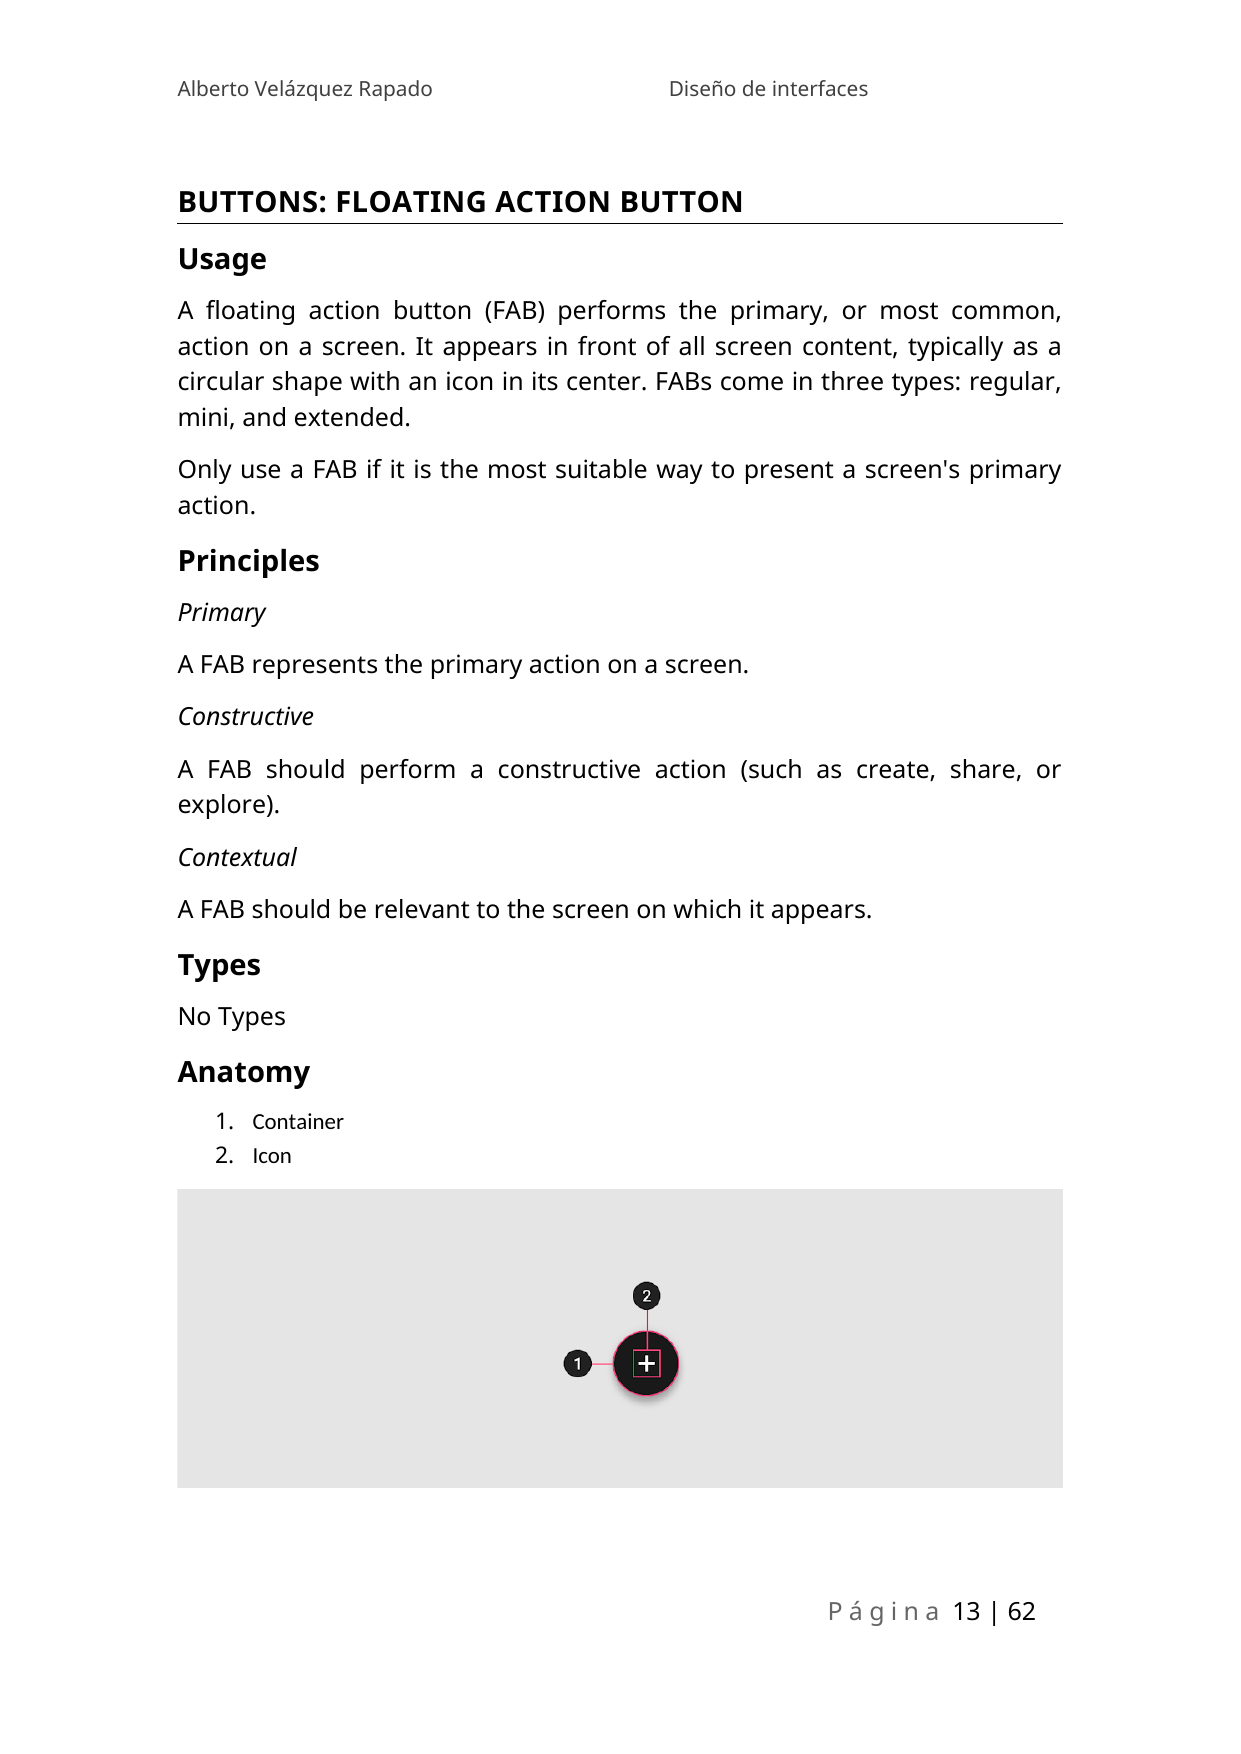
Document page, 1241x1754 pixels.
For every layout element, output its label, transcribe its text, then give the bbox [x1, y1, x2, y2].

subtitle Usage [177, 238, 1063, 278]
text A FAB should perform a constructive action (such as create, share, or explore). [177, 751, 1063, 821]
text A FAB represents the primary action on a screen. [177, 647, 1063, 681]
text Primary [177, 594, 1063, 628]
subtitle Principles [177, 540, 1063, 580]
text Only use a FAB if it is the most suitable way to present a screen's primary action. [177, 452, 1063, 522]
subtitle Anatomy [177, 1051, 1063, 1091]
list Icon [215, 1139, 1063, 1170]
list Container [215, 1105, 1063, 1136]
picture [177, 1189, 1063, 1488]
text Constructive [177, 699, 1063, 733]
text Contextual [177, 839, 1063, 874]
subtitle Buttons: floating action button [177, 181, 1063, 223]
text A floating action button (FAB) performs the primary, or most common, action on a screen. It appears in front of all screen content, typically as a circular shape with an icon in its center. FABs come in three types: regular, mini, and extended. [177, 292, 1063, 434]
text No Types [177, 998, 1063, 1033]
text A FAB should be relevant to the screen on which it appears. [177, 892, 1063, 926]
subtitle Types [177, 944, 1063, 984]
